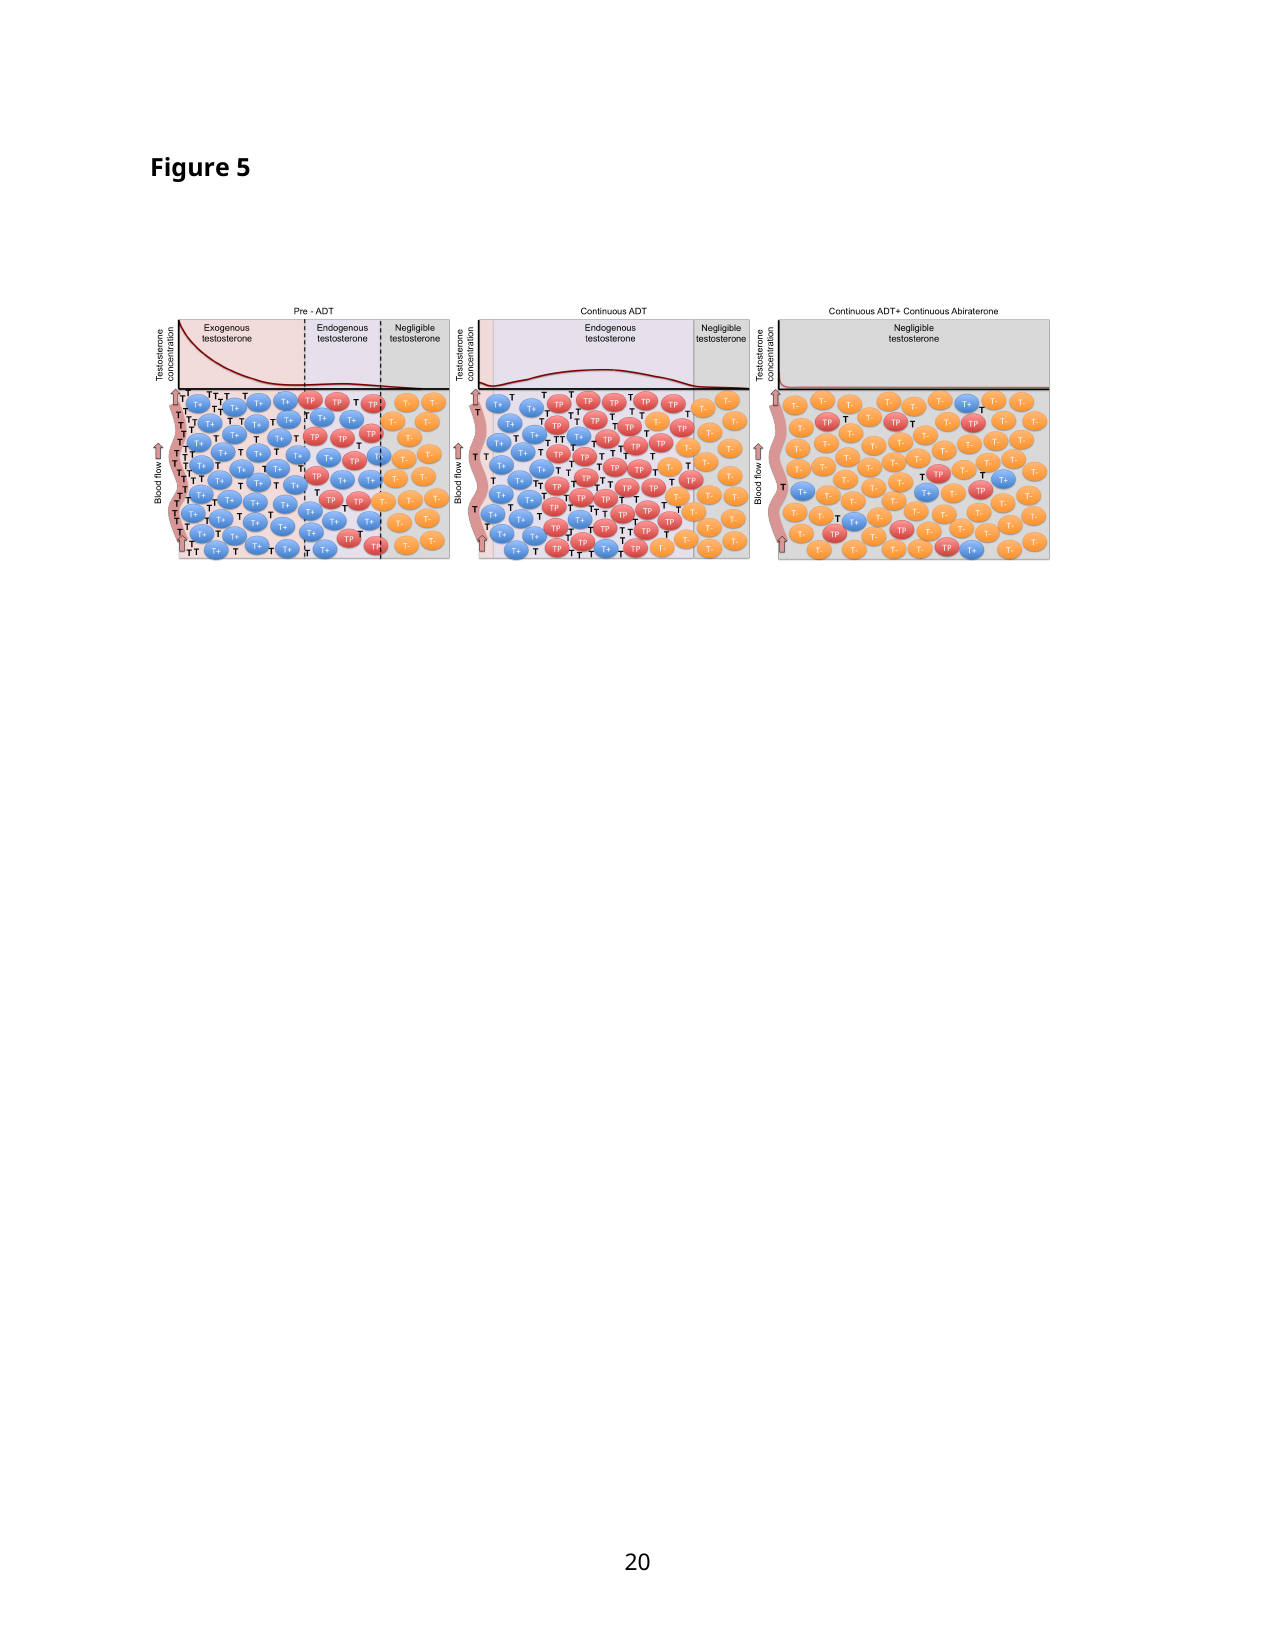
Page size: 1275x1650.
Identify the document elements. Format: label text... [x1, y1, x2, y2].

picture [150, 303, 1050, 562]
text Figure 5 [150, 150, 1125, 184]
